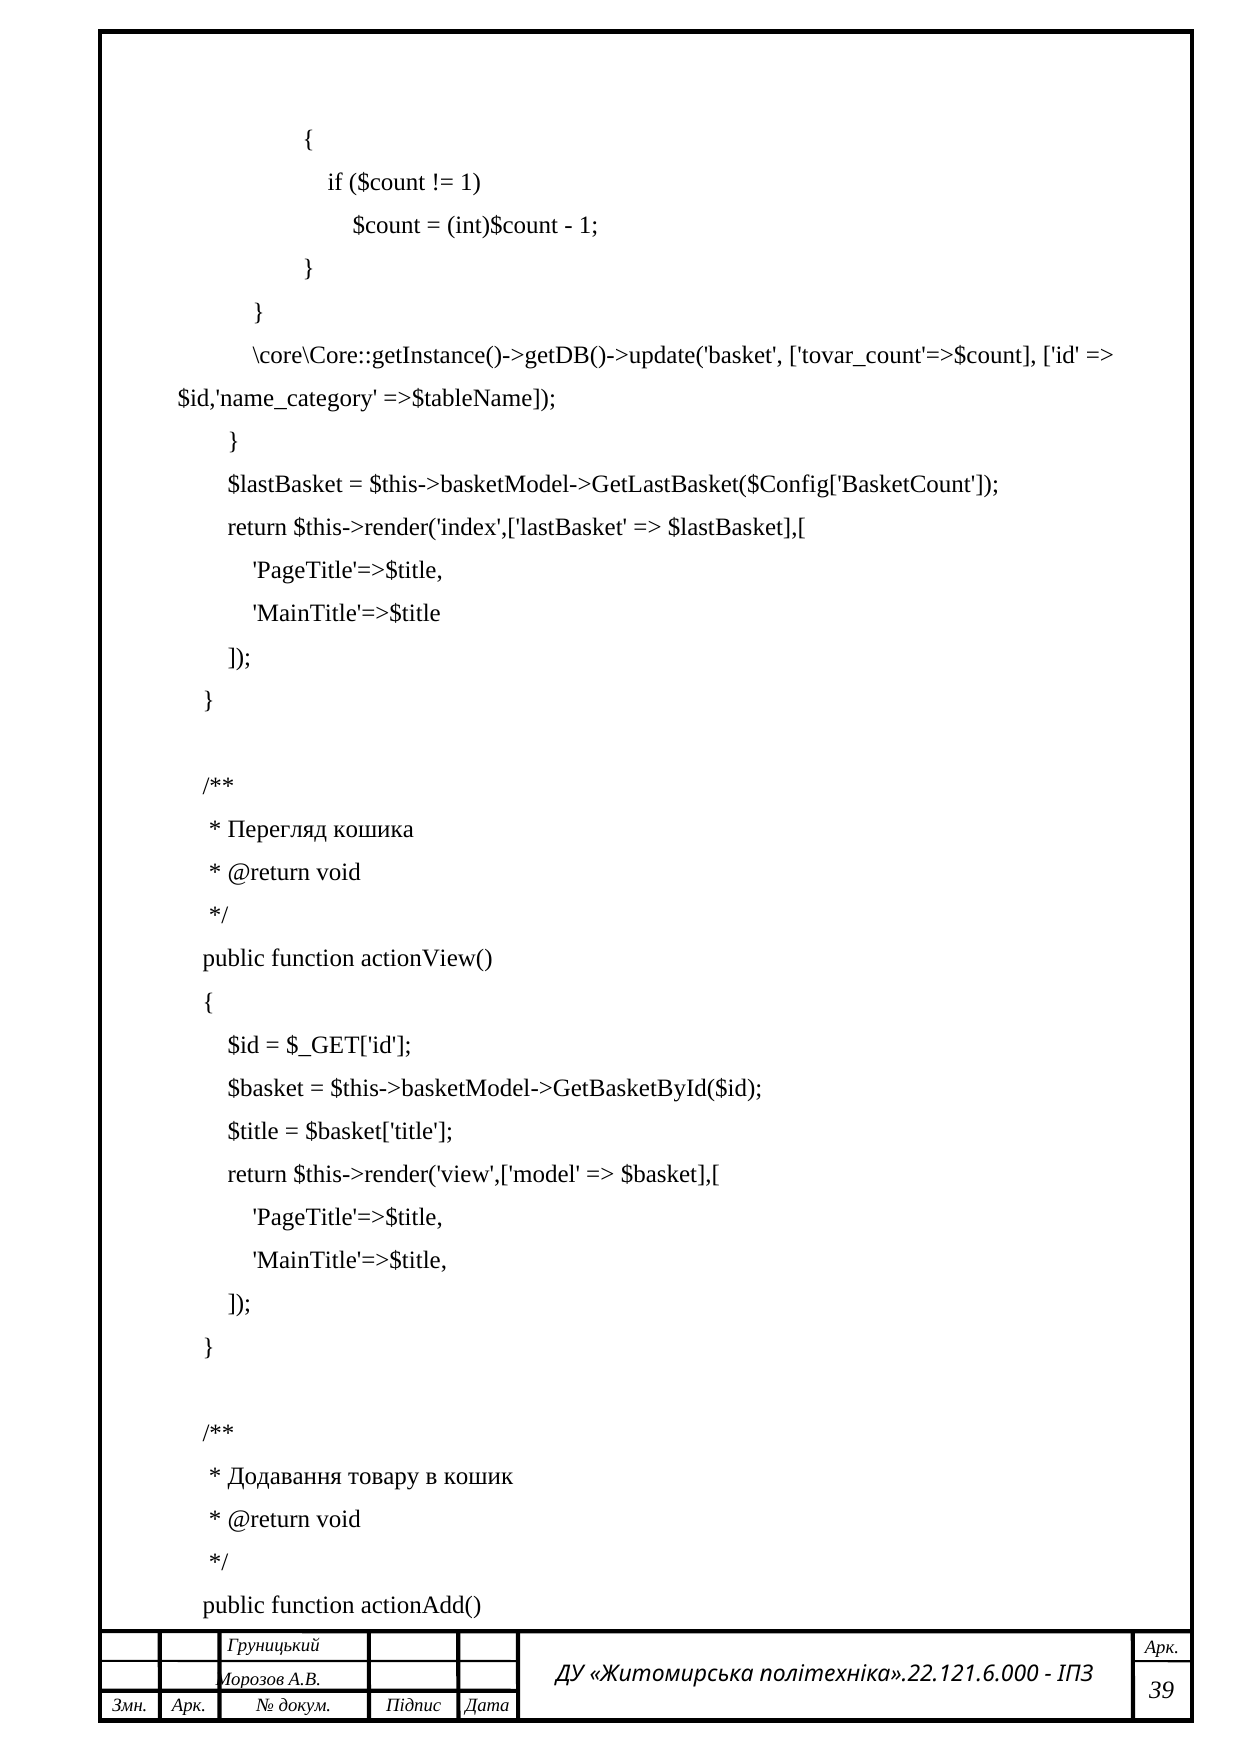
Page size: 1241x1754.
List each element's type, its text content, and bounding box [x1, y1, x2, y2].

text * @return void [177, 1504, 1152, 1533]
text public function actionView() [177, 943, 1152, 972]
text } [177, 297, 1152, 325]
text 'MainTitle'=>$title, [177, 1245, 1152, 1274]
text } [177, 253, 1152, 282]
text $count = (int)$count - 1; [177, 210, 1152, 239]
text { [177, 987, 1152, 1015]
text ]); [177, 642, 1152, 670]
text $title = $basket['title']; [177, 1116, 1152, 1145]
text 'PageTitle'=>$title, [177, 555, 1152, 584]
text return $this->render('view',['model' => $basket],[ [177, 1159, 1152, 1188]
text $basket = $this->basketModel->GetBasketById($id); [177, 1073, 1152, 1102]
text ]); [177, 1288, 1152, 1317]
text /** [177, 771, 1152, 800]
text 'MainTitle'=>$title [177, 598, 1152, 627]
text * @return void [177, 857, 1152, 886]
text } [177, 426, 1152, 455]
text */ [177, 900, 1152, 929]
text 'PageTitle'=>$title, [177, 1202, 1152, 1231]
text return $this->render('index',['lastBasket' => $lastBasket],[ [177, 512, 1152, 541]
text \core\Core::getInstance()->getDB()->update('basket', ['tovar_count'=>$count], ['id' => $id,'name_category' =>$tableName]); [177, 340, 1152, 412]
text } [177, 1332, 1152, 1360]
text public function actionAdd() [177, 1590, 1152, 1619]
text * Додавання товару в кошик [177, 1461, 1152, 1490]
text */ [177, 1547, 1152, 1576]
text } [177, 685, 1152, 713]
text * Перегляд кошика [177, 814, 1152, 843]
text $id = $_GET['id']; [177, 1030, 1152, 1058]
text /** [177, 1418, 1152, 1447]
text { [177, 124, 1152, 153]
text if ($count != 1) [177, 167, 1152, 196]
text $lastBasket = $this->basketModel->GetLastBasket($Config['BasketCount']); [177, 469, 1152, 498]
